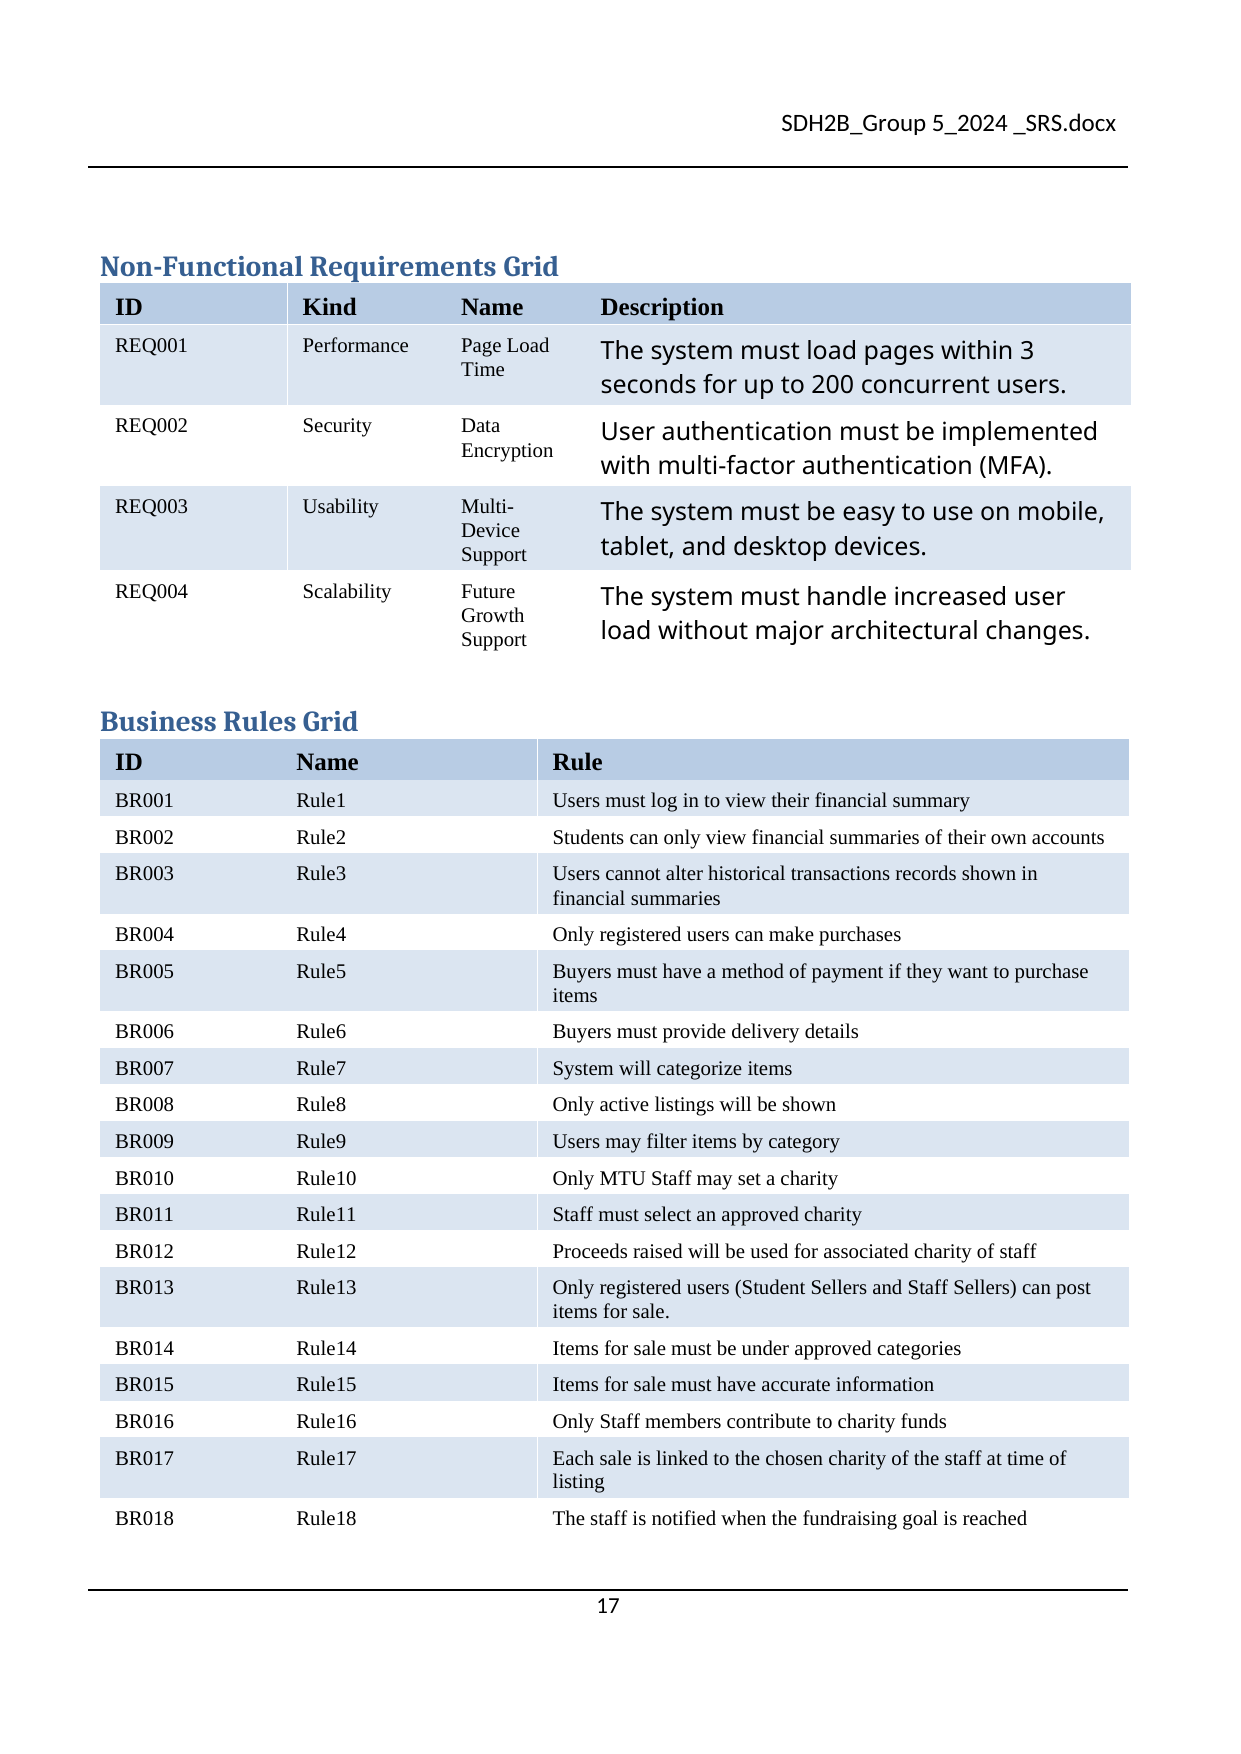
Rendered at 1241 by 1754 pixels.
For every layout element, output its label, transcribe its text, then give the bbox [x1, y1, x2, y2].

table_cell Rule3 [281, 853, 537, 914]
table_cell Rule10 [281, 1157, 537, 1194]
table_cell Rule18 [281, 1498, 537, 1534]
table_cell Only registered users can make purchases [538, 914, 1129, 950]
table_cell BR009 [100, 1121, 281, 1157]
table_cell Users must log in to view their financial summary [538, 780, 1129, 816]
table_cell Only active listings will be shown [538, 1084, 1129, 1121]
table_cell BR012 [100, 1230, 281, 1267]
table_cell Rule7 [281, 1048, 537, 1084]
table_cell REQ004 [100, 570, 287, 655]
table_cell Rule15 [281, 1364, 537, 1401]
table_header ID [100, 283, 287, 324]
table_cell Each sale is linked to the chosen charity of the staff at time of listing [538, 1437, 1129, 1498]
table_cell BR004 [100, 914, 281, 950]
table_cell Multi-Device Support [446, 486, 585, 570]
table_cell BR017 [100, 1437, 281, 1498]
table_cell Performance [288, 325, 446, 405]
table_cell BR008 [100, 1084, 281, 1121]
table_cell Only Staff members contribute to charity funds [538, 1401, 1129, 1437]
table_cell Rule17 [281, 1437, 537, 1498]
table_cell Rule11 [281, 1194, 537, 1230]
table_cell Rule1 [281, 780, 537, 816]
table_header Name [446, 283, 585, 324]
table_cell Rule4 [281, 914, 537, 950]
table_cell Usability [288, 486, 446, 570]
table_cell BR010 [100, 1157, 281, 1194]
table_cell Proceeds raised will be used for associated charity of staff [538, 1230, 1129, 1267]
subtitle Business Rules Grid [100, 705, 1140, 739]
table_cell Rule6 [281, 1011, 537, 1047]
table_header Kind [288, 283, 446, 324]
table_cell User authentication must be implemented with multi-factor authentication (MFA). [585, 405, 1131, 486]
table_cell Rule16 [281, 1401, 537, 1437]
table_cell Items for sale must be under approved categories [538, 1328, 1129, 1364]
table_header Rule [538, 739, 1129, 780]
table_header Name [281, 739, 537, 780]
table_cell Staff must select an approved charity [538, 1194, 1129, 1230]
table_cell REQ002 [100, 405, 287, 486]
table_cell Scalability [288, 570, 446, 655]
table_cell The system must handle increased user load without major architectural changes. [585, 570, 1131, 655]
table_cell Rule9 [281, 1121, 537, 1157]
table_cell System will categorize items [538, 1048, 1129, 1084]
table_cell Items for sale must have accurate information [538, 1364, 1129, 1401]
table_cell BR005 [100, 950, 281, 1011]
table_cell Rule8 [281, 1084, 537, 1121]
table_cell Students can only view financial summaries of their own accounts [538, 816, 1129, 853]
table_cell Users may filter items by category [538, 1121, 1129, 1157]
table_cell BR011 [100, 1194, 281, 1230]
table_cell The system must load pages within 3 seconds for up to 200 concurrent users. [585, 325, 1131, 405]
table_cell BR014 [100, 1328, 281, 1364]
table_cell Rule2 [281, 816, 537, 853]
subtitle Non-Functional Requirements Grid [100, 250, 1140, 283]
table_cell Data Encryption [446, 405, 585, 486]
table_cell BR002 [100, 816, 281, 853]
table_cell The staff is notified when the fundraising goal is reached [538, 1498, 1129, 1534]
table_cell BR013 [100, 1267, 281, 1327]
table_cell BR018 [100, 1498, 281, 1534]
table_cell BR003 [100, 853, 281, 914]
table_header ID [100, 739, 281, 780]
table_cell Future Growth Support [446, 570, 585, 655]
table_cell Users cannot alter historical transactions records shown in financial summaries [538, 853, 1129, 914]
table_cell BR006 [100, 1011, 281, 1047]
table_cell BR007 [100, 1048, 281, 1084]
table_cell BR001 [100, 780, 281, 816]
table_header Description [585, 283, 1131, 324]
table_cell REQ003 [100, 486, 287, 570]
table_cell Page Load Time [446, 325, 585, 405]
table_cell Buyers must have a method of payment if they want to purchase items [538, 950, 1129, 1011]
table_cell Rule14 [281, 1328, 537, 1364]
table_cell Buyers must provide delivery details [538, 1011, 1129, 1047]
table_cell BR016 [100, 1401, 281, 1437]
table_cell Only MTU Staff may set a charity [538, 1157, 1129, 1194]
table_cell The system must be easy to use on mobile, tablet, and desktop devices. [585, 486, 1131, 570]
table_cell Rule12 [281, 1230, 537, 1267]
table_cell Rule5 [281, 950, 537, 1011]
table_cell Security [288, 405, 446, 486]
table_cell REQ001 [100, 325, 287, 405]
table_cell BR015 [100, 1364, 281, 1401]
table_cell Only registered users (Student Sellers and Staff Sellers) can post items for sale. [538, 1267, 1129, 1327]
table_cell Rule13 [281, 1267, 537, 1327]
